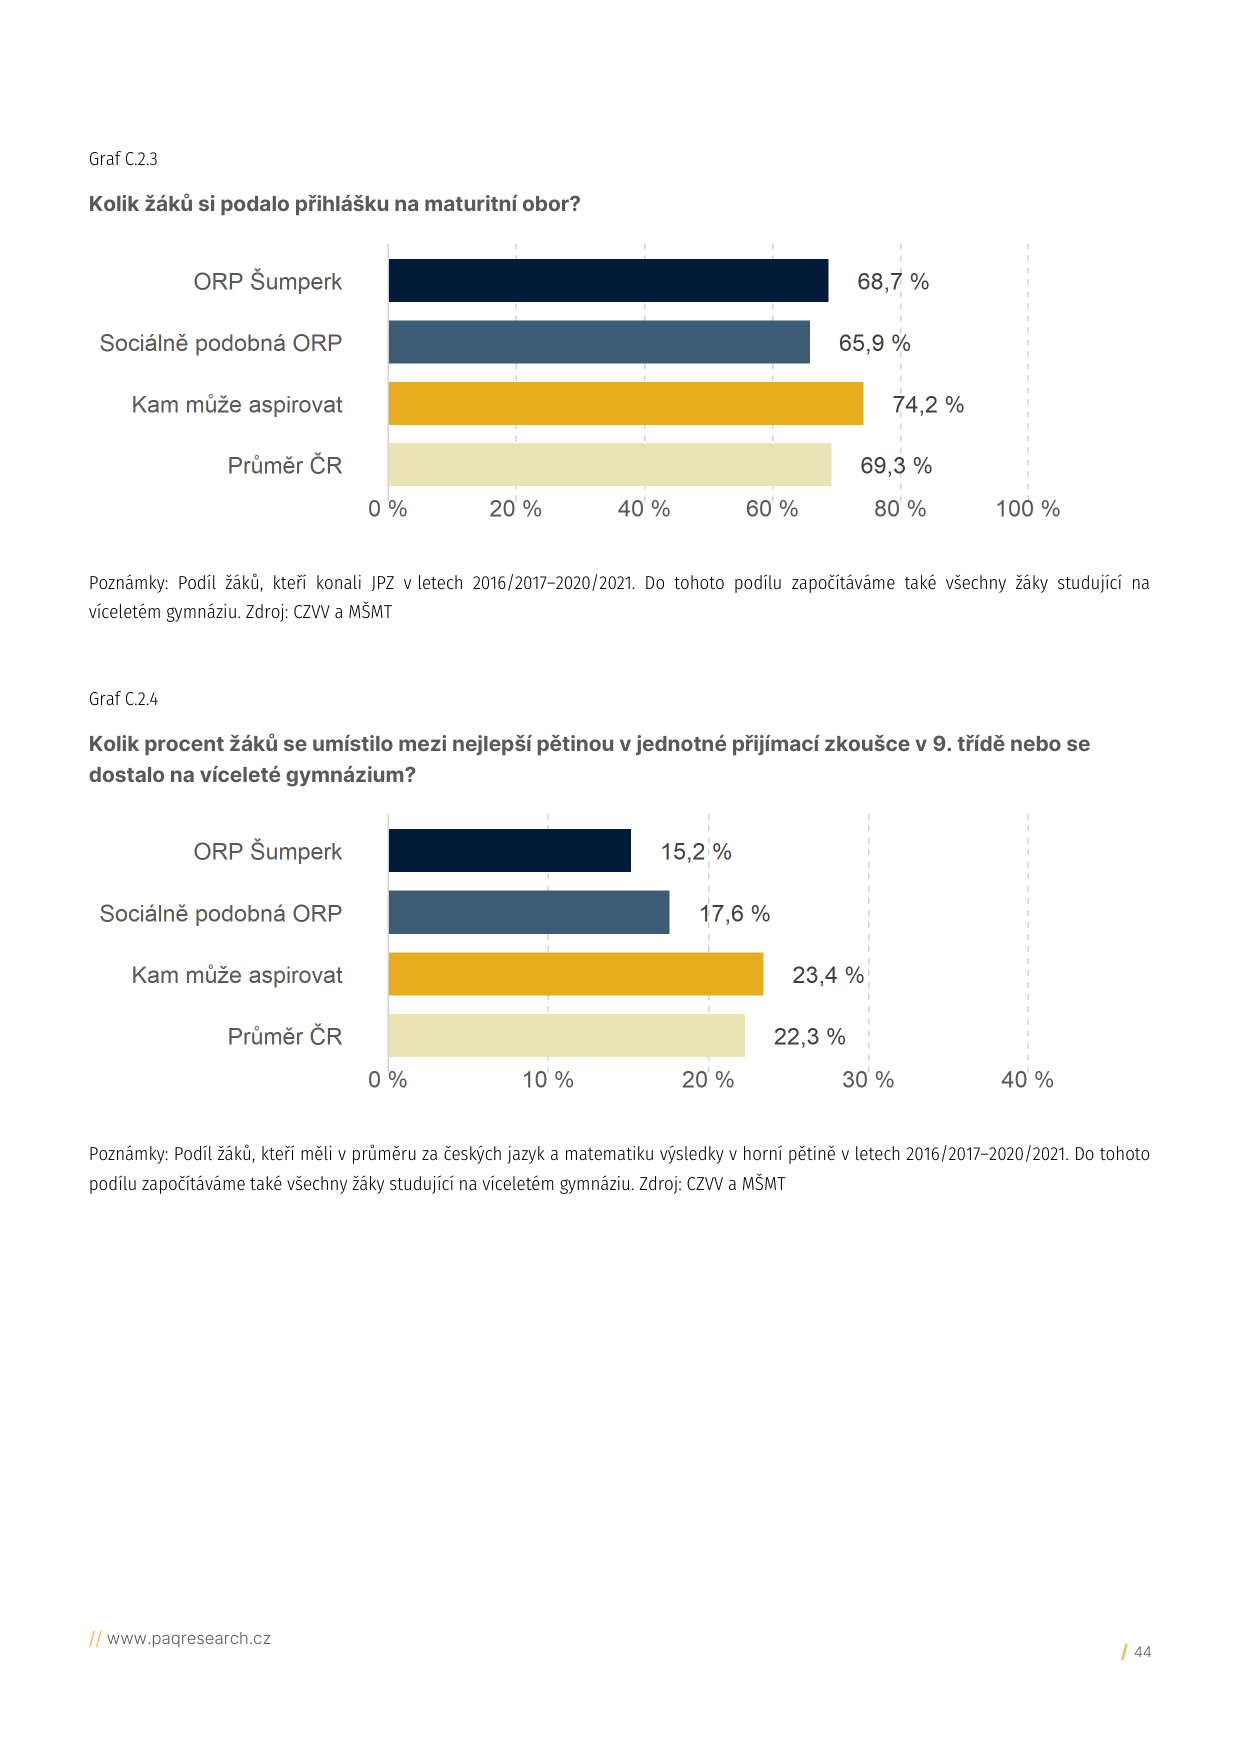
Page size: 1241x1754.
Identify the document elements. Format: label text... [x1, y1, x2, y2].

text Kolik žáků si podalo přihlášku na maturitní obor? [89, 186, 1152, 216]
picture [88, 787, 1139, 1119]
text Poznámky: Podíl žáků, kteří měli v průměru za českých jazyk a matematiku výsledky v horní pětině v letech 2016/2017–2020/2021. Do tohoto podílu započítáváme také všechny žáky studující na víceletém gymnáziu. Zdroj: CZVV a MŠMT [89, 1135, 1152, 1196]
text Kolik procent žáků se umístilo mezi nejlepší pětinou v jednotné přijímací zkoušce v 9. třídě nebo se dostalo na víceleté gymnázium? [89, 727, 1152, 787]
text Graf C.2.3 [89, 148, 1152, 170]
text Poznámky: Podíl žáků, kteří konali JPZ v letech 2016/2017–2020/2021. Do tohoto podílu započítáváme také všechny žáky studující na víceletém gymnáziu. Zdroj: CZVV a MŠMT [89, 564, 1152, 625]
text Graf C.2.4 [89, 688, 1152, 711]
picture [88, 216, 1139, 548]
